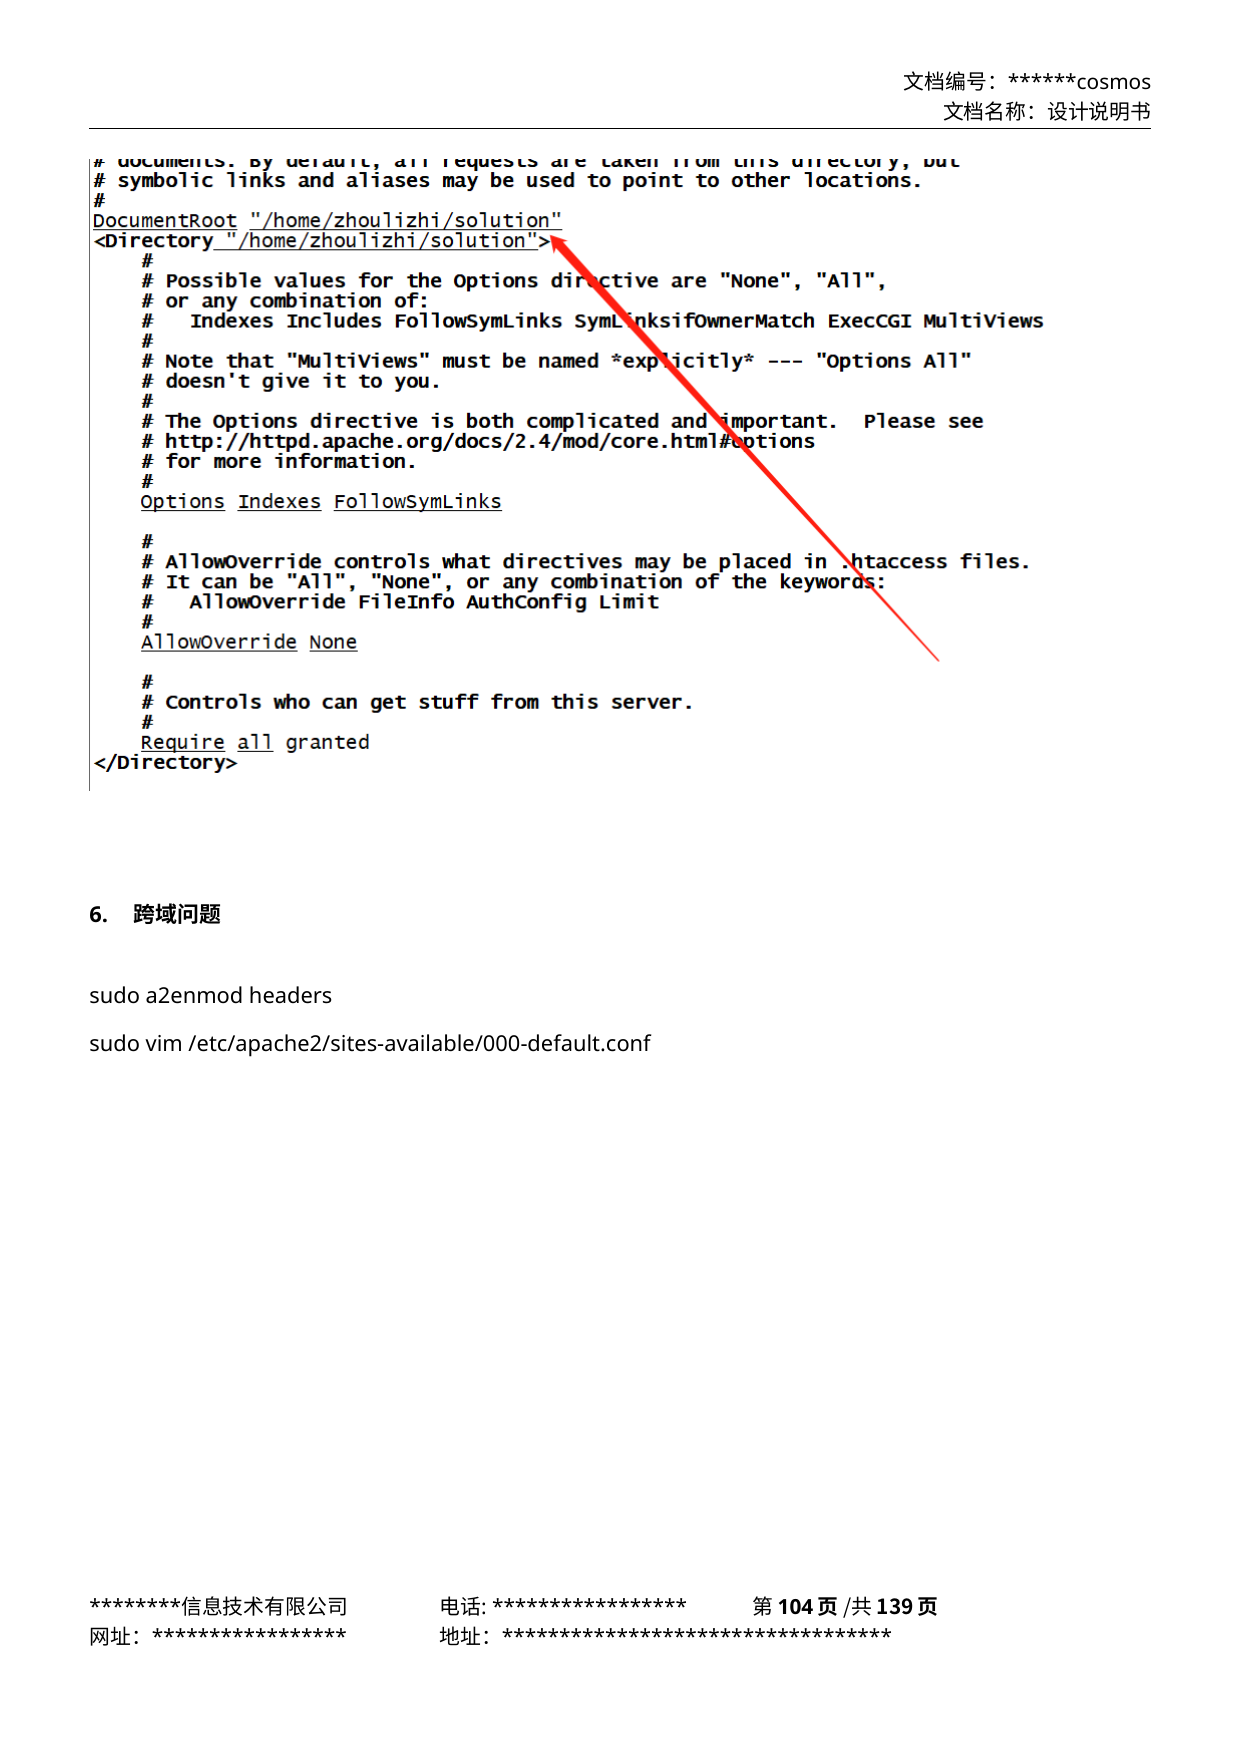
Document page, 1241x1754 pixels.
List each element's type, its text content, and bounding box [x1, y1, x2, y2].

picture [89, 159, 1150, 791]
text sudo vim /etc/apache2/sites-available/000-default.conf [89, 1026, 1151, 1059]
text sudo a2enmod headers [89, 979, 1151, 1011]
subtitle 跨域问题 [89, 896, 1151, 929]
